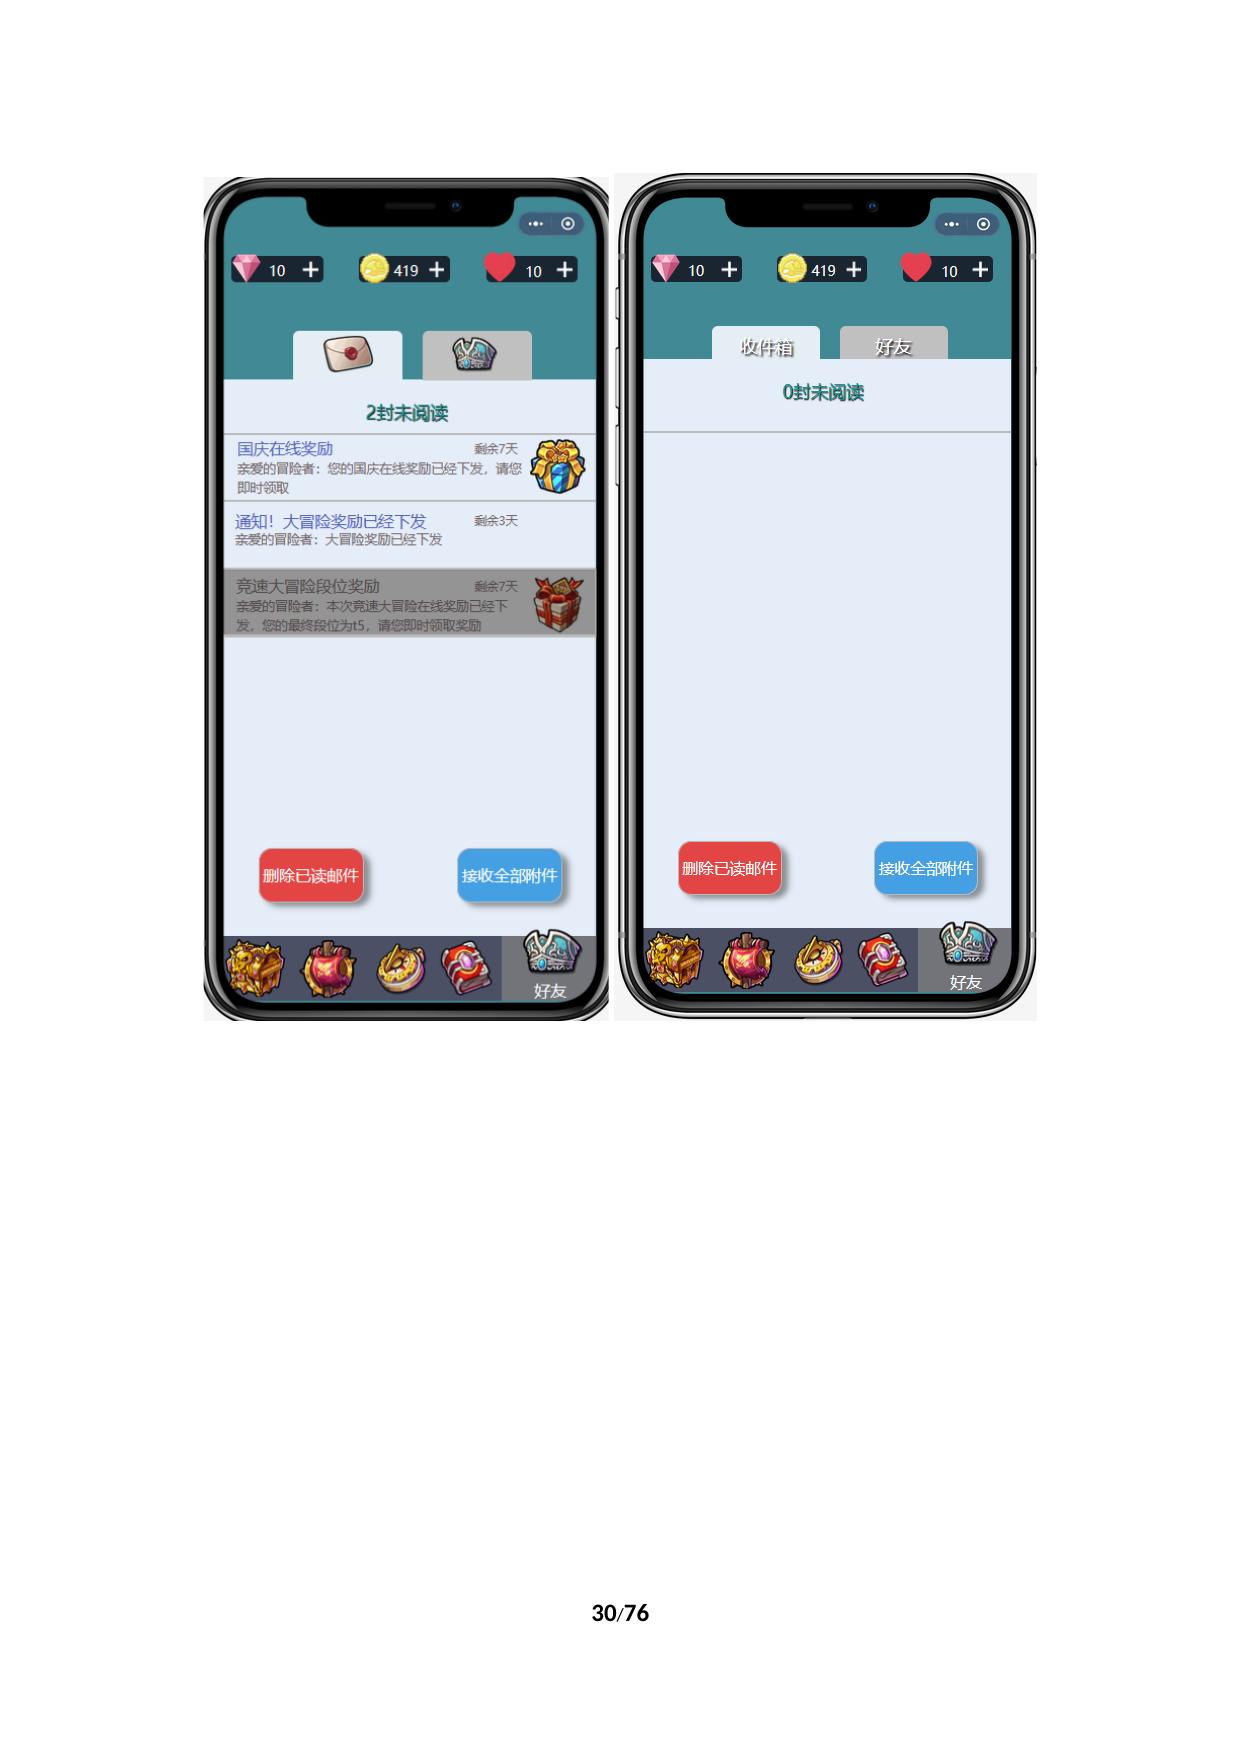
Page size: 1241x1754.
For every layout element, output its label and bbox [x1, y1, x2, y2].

picture [614, 173, 1037, 1021]
picture [203, 177, 609, 1021]
